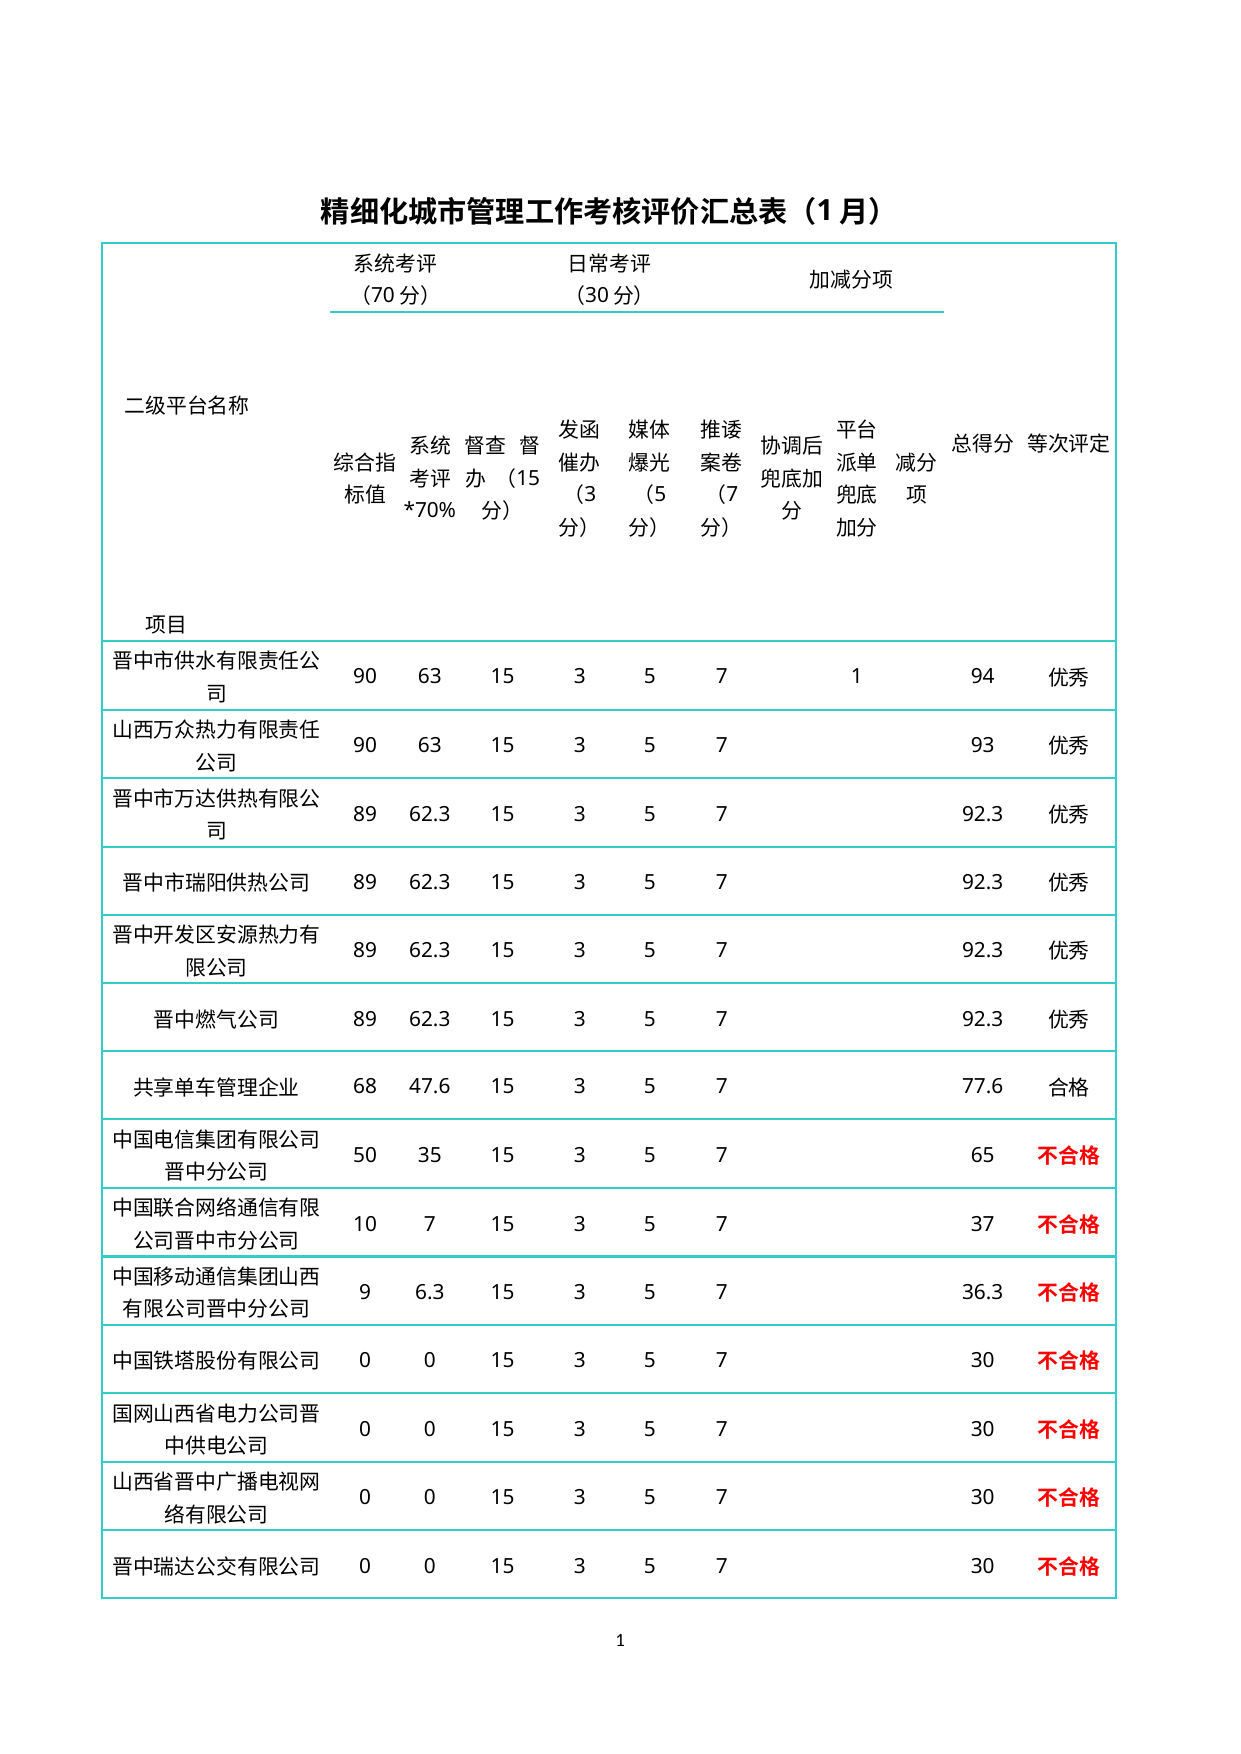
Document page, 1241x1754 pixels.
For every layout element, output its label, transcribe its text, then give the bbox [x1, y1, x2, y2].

table_cell 晋中市万达供热有限公司 [103, 779, 330, 846]
table_cell 媒体 爆光 （5分） [615, 313, 684, 640]
table_cell 30 [944, 1394, 1021, 1461]
table_cell 优秀 [1021, 711, 1115, 777]
table_cell 不合格 [1021, 1258, 1115, 1324]
table_cell 晋中市瑞阳供热公司 [103, 848, 330, 914]
table_cell 7 [684, 1463, 758, 1529]
table_cell 50 [330, 1120, 399, 1187]
table_cell 62.3 [399, 984, 460, 1050]
table_cell 优秀 [1021, 916, 1115, 982]
table_cell 3 [545, 1463, 615, 1529]
table_cell 94 [944, 642, 1021, 708]
table_cell 督查 督办 （15分） [460, 313, 544, 640]
table_cell 9 [330, 1258, 399, 1324]
table_cell 15 [460, 1258, 544, 1324]
table_cell 0 [399, 1326, 460, 1392]
table_cell [824, 984, 889, 1050]
table_cell 0 [399, 1463, 460, 1529]
table_cell 0 [399, 1531, 460, 1597]
table_cell 65 [944, 1120, 1021, 1187]
table_cell 5 [615, 711, 684, 777]
table_cell 1 [824, 642, 889, 708]
table_cell 90 [330, 711, 399, 777]
table_cell 7 [684, 1394, 758, 1461]
table_cell 推诿 案卷 （7分） [684, 313, 758, 640]
table_cell 平台派单兜底加分 [824, 313, 889, 640]
table_cell 5 [615, 1052, 684, 1118]
table_cell 7 [684, 1531, 758, 1597]
table_cell 3 [545, 1052, 615, 1118]
table_cell 35 [399, 1120, 460, 1187]
table_cell [759, 1258, 824, 1324]
table_cell 37 [944, 1189, 1021, 1255]
table_cell [889, 779, 944, 846]
table_cell 7 [399, 1189, 460, 1255]
table_cell 5 [615, 984, 684, 1050]
table_cell 5 [615, 779, 684, 846]
table_cell 不合格 [1021, 1463, 1115, 1529]
table_cell 92.3 [944, 984, 1021, 1050]
table_cell 等次评定 [1021, 244, 1115, 640]
table_cell 5 [615, 1394, 684, 1461]
table_cell 不合格 [1021, 1326, 1115, 1392]
table_cell [889, 1531, 944, 1597]
table_cell 63 [399, 711, 460, 777]
table_cell 47.6 [399, 1052, 460, 1118]
table_cell 62.3 [399, 848, 460, 914]
table_cell 30 [944, 1463, 1021, 1529]
table_cell [889, 642, 944, 708]
table_cell 晋中燃气公司 [103, 984, 330, 1050]
table_cell [824, 848, 889, 914]
table_cell 3 [545, 1120, 615, 1187]
table_cell 3 [545, 848, 615, 914]
table_cell [824, 1531, 889, 1597]
table_cell 5 [615, 1531, 684, 1597]
table_cell [889, 1120, 944, 1187]
table_cell [824, 1463, 889, 1529]
table_cell 0 [399, 1394, 460, 1461]
table_cell [824, 1052, 889, 1118]
table_cell 7 [684, 1120, 758, 1187]
table_cell [759, 779, 824, 846]
table_cell [824, 1326, 889, 1392]
table_cell 10 [330, 1189, 399, 1255]
table_cell 63 [399, 642, 460, 708]
table_cell [759, 1326, 824, 1392]
table_cell [759, 848, 824, 914]
table_cell 89 [330, 916, 399, 982]
table_cell [759, 1531, 824, 1597]
table_cell 89 [330, 848, 399, 914]
table_cell 7 [684, 642, 758, 708]
table_cell 不合格 [1021, 1120, 1115, 1187]
table_cell 68 [330, 1052, 399, 1118]
table_cell 92.3 [944, 848, 1021, 914]
table_cell 15 [460, 779, 544, 846]
table_cell 15 [460, 1326, 544, 1392]
table_cell [824, 1120, 889, 1187]
table_cell 总得分 [944, 244, 1021, 640]
table_cell [824, 711, 889, 777]
table_cell 优秀 [1021, 779, 1115, 846]
table_cell 晋中瑞达公交有限公司 [103, 1531, 330, 1597]
table_cell 7 [684, 1189, 758, 1255]
table_cell 92.3 [944, 916, 1021, 982]
table_cell [824, 779, 889, 846]
table_cell [889, 1052, 944, 1118]
table_cell 92.3 [944, 779, 1021, 846]
table_cell [759, 711, 824, 777]
table_cell [889, 711, 944, 777]
table_cell 优秀 [1021, 984, 1115, 1050]
table_cell 15 [460, 1531, 544, 1597]
table_cell [759, 1120, 824, 1187]
table_cell 15 [460, 1189, 544, 1255]
table_cell 89 [330, 984, 399, 1050]
table_cell [889, 1189, 944, 1255]
table_cell 综合指标值 [330, 313, 399, 640]
table_cell 中国电信集团有限公司晋中分公司 [103, 1120, 330, 1187]
table_cell 不合格 [1021, 1394, 1115, 1461]
table_cell 优秀 [1021, 642, 1115, 708]
table_cell [889, 1463, 944, 1529]
table_cell 15 [460, 642, 544, 708]
table_cell 0 [330, 1531, 399, 1597]
table_cell 15 [460, 1394, 544, 1461]
table_cell [889, 1258, 944, 1324]
table_cell 5 [615, 916, 684, 982]
table_cell [824, 916, 889, 982]
table_cell 0 [330, 1326, 399, 1392]
table_cell 系统考评*70% [399, 313, 460, 640]
table_cell 7 [684, 1258, 758, 1324]
table_cell 5 [615, 1258, 684, 1324]
table_cell 7 [684, 984, 758, 1050]
table_cell [824, 1394, 889, 1461]
table_cell 15 [460, 1120, 544, 1187]
table_cell 发函 催办 （3分） [545, 313, 615, 640]
table_cell 93 [944, 711, 1021, 777]
table_cell [889, 1326, 944, 1392]
table_cell [759, 1052, 824, 1118]
table_cell [889, 984, 944, 1050]
table_cell 山西万众热力有限责任公司 [103, 711, 330, 777]
table_cell [759, 984, 824, 1050]
table_cell [889, 1394, 944, 1461]
table_cell 合格 [1021, 1052, 1115, 1118]
table_cell 30 [944, 1326, 1021, 1392]
table_cell [889, 916, 944, 982]
table_cell 0 [330, 1394, 399, 1461]
table_cell 5 [615, 1120, 684, 1187]
table_cell 晋中市供水有限责任公司 [103, 642, 330, 708]
table_cell 日常考评 （30分） [460, 244, 758, 311]
table_cell 3 [545, 1326, 615, 1392]
table_cell [759, 642, 824, 708]
table_cell 15 [460, 711, 544, 777]
table_cell 90 [330, 642, 399, 708]
table_cell 3 [545, 1394, 615, 1461]
table_cell 77.6 [944, 1052, 1021, 1118]
table_header 精细化城市管理工作考核评价汇总表（1月） [102, 176, 1116, 242]
table_cell 不合格 [1021, 1531, 1115, 1597]
table_cell 中国移动通信集团山西有限公司晋中分公司 [103, 1258, 330, 1324]
table_cell 89 [330, 779, 399, 846]
table_cell 7 [684, 1052, 758, 1118]
table_cell 5 [615, 642, 684, 708]
table_cell 共享单车管理企业 [103, 1052, 330, 1118]
table_cell 15 [460, 848, 544, 914]
table_cell 3 [545, 642, 615, 708]
table_cell 国网山西省电力公司晋中供电公司 [103, 1394, 330, 1461]
table_cell 优秀 [1021, 848, 1115, 914]
table_cell 0 [330, 1463, 399, 1529]
table_cell 5 [615, 1189, 684, 1255]
table_cell 7 [684, 916, 758, 982]
table_cell 36.3 [944, 1258, 1021, 1324]
table_cell 3 [545, 711, 615, 777]
table_cell 7 [684, 848, 758, 914]
table_cell 15 [460, 1052, 544, 1118]
table_cell [759, 1394, 824, 1461]
table_cell 7 [684, 779, 758, 846]
table_cell 62.3 [399, 916, 460, 982]
table_cell 30 [944, 1531, 1021, 1597]
table_cell 3 [545, 984, 615, 1050]
table_cell 3 [545, 779, 615, 846]
table_cell 3 [545, 1258, 615, 1324]
table_cell 5 [615, 848, 684, 914]
table_cell 15 [460, 984, 544, 1050]
table_cell 3 [545, 916, 615, 982]
table_cell [824, 1189, 889, 1255]
table_cell 3 [545, 1531, 615, 1597]
table_cell 5 [615, 1326, 684, 1392]
table_cell 晋中开发区安源热力有限公司 [103, 916, 330, 982]
table_cell 二级平台名称 项目 [103, 244, 330, 640]
table_cell [889, 848, 944, 914]
table_cell 中国铁塔股份有限公司 [103, 1326, 330, 1392]
table_cell 7 [684, 1326, 758, 1392]
table_cell [759, 916, 824, 982]
table_cell 7 [684, 711, 758, 777]
table_cell 协调后兜底加分 [759, 313, 824, 640]
table_cell 山西省晋中广播电视网络有限公司 [103, 1463, 330, 1529]
table_cell 62.3 [399, 779, 460, 846]
table_cell 3 [545, 1189, 615, 1255]
table_cell 15 [460, 916, 544, 982]
table_cell 5 [615, 1463, 684, 1529]
table_cell [759, 1189, 824, 1255]
table_cell 减分项 [889, 313, 944, 640]
table_cell [759, 1463, 824, 1529]
table_cell 6.3 [399, 1258, 460, 1324]
table_cell 15 [460, 1463, 544, 1529]
table_cell 系统考评 （70分） [330, 244, 460, 311]
table_cell 加减分项 [759, 244, 944, 311]
table_cell [824, 1258, 889, 1324]
table_cell 中国联合网络通信有限公司晋中市分公司 [103, 1189, 330, 1255]
table_cell 不合格 [1021, 1189, 1115, 1255]
